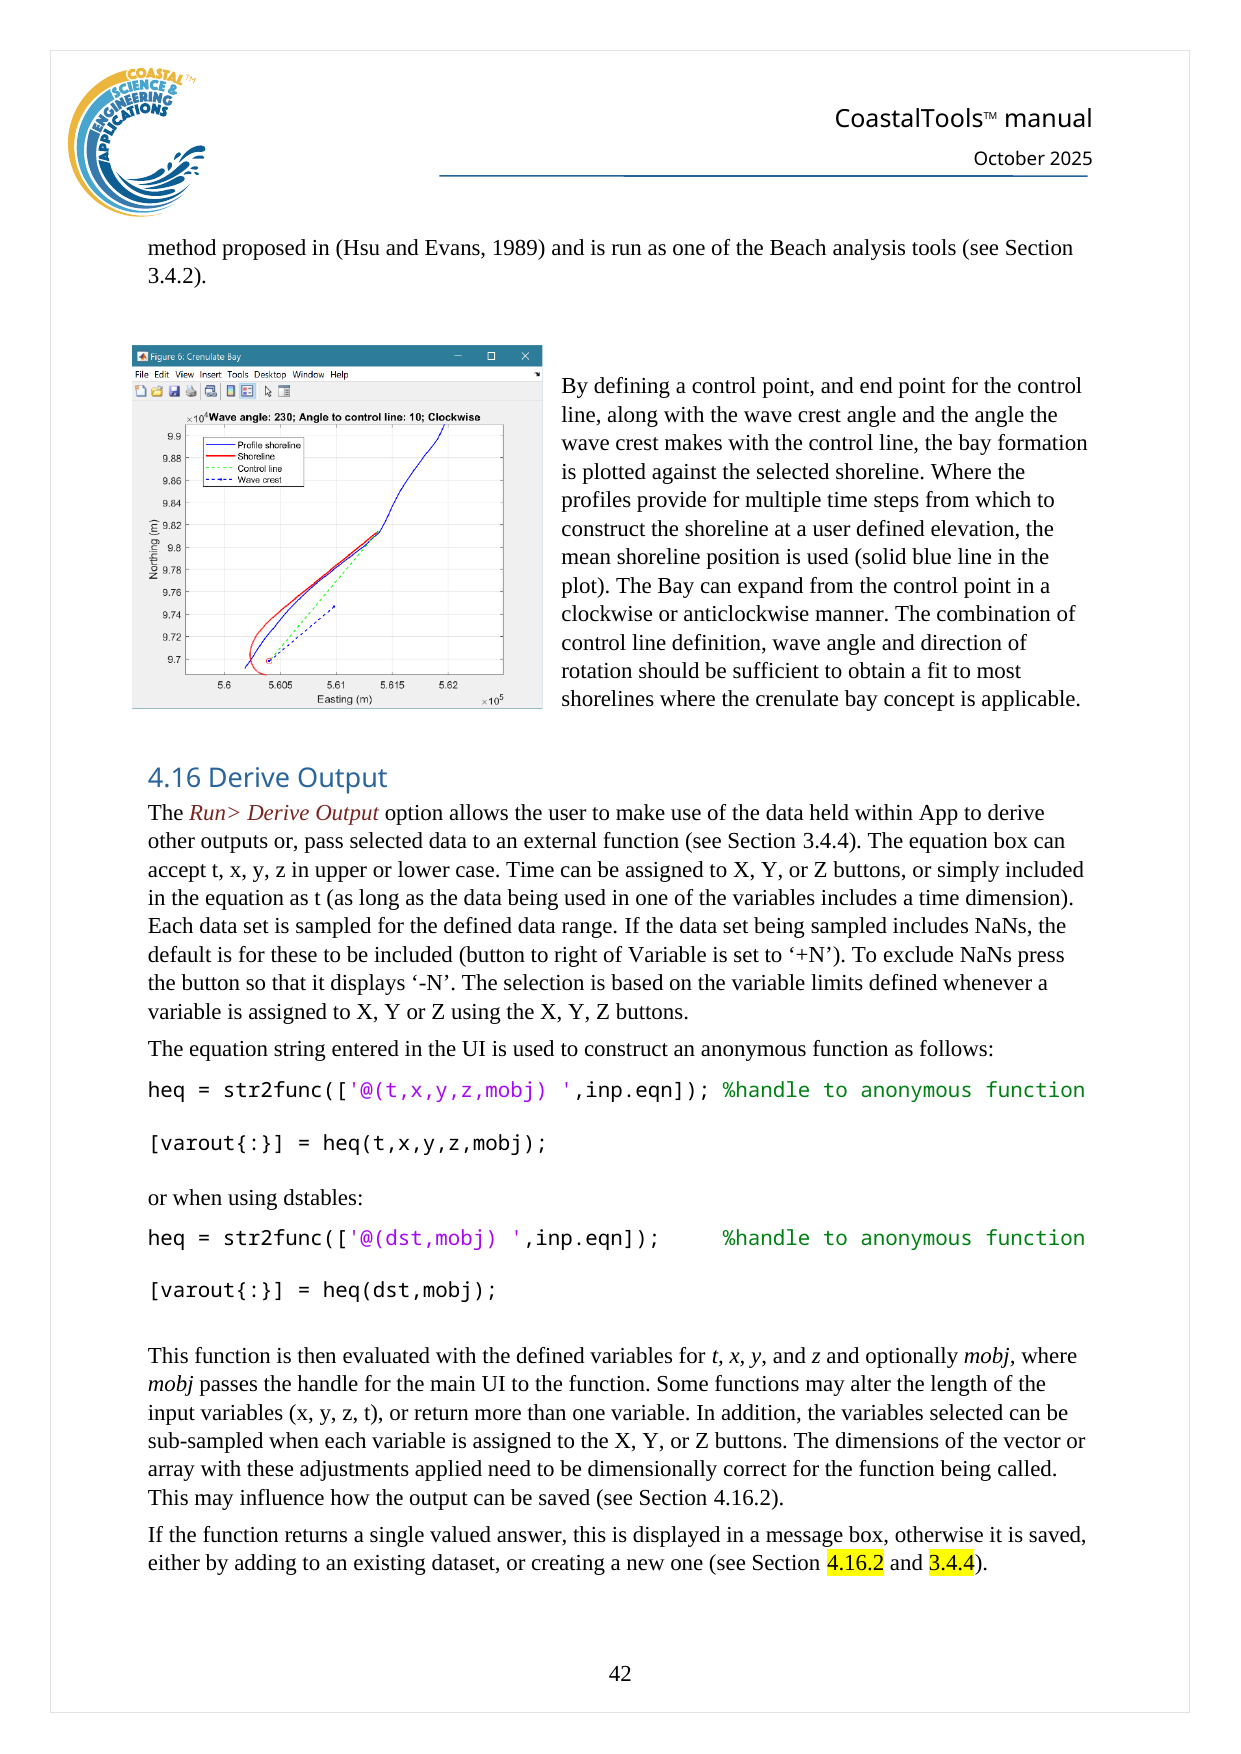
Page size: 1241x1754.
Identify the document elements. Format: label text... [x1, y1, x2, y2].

text or when using dstables: [148, 1184, 1093, 1211]
picture [132, 345, 543, 709]
text This function is then evaluated with the defined variables for t, x, y, and z and optionally mobj, where mobj passes the handle for the main UI to the function. Some functions may alter the length of the input variables (x, y, z, t), or return more than one variable. In addition, the variables selected can be sub-sampled when each variable is assigned to the X, Y, or Z buttons. The dimensions of the vector or array with these adjustments applied need to be dimensionally correct for the function being called. This may influence how the output can be saved (see Section 4.16.2). [148, 1342, 1093, 1510]
text The Run> Derive Output option allows the user to make use of the data held within App to derive other outputs or, pass selected data to an external function (see Section 3.4.4). The equation box can accept t, x, y, z in upper or lower case. Time can be assigned to X, Y, or Z buttons, or simply included in the equation as t (as long as the data being used in one of the variables includes a time dimension). Each data set is sampled for the defined data range. If the data set being sampled includes NaNs, the default is for these to be included (button to right of Variable is set to ‘+N’). To exclude NaNs press the button so that it displays ‘-N’. The selection is based on the variable limits defined whenever a variable is assigned to X, Y or Z using the X, Y, Z buttons. [148, 799, 1093, 1024]
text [148, 234, 1093, 289]
text heq = str2func(['@(dst,mobj) ',inp.eqn]); %handle to anonymous function [148, 1223, 1093, 1252]
text The equation string entered in the UI is used to construct an anonymous function as follows: [148, 1034, 1093, 1061]
text heq = str2func(['@(t,x,y,z,mobj) ',inp.eqn]); %handle to anonymous function [148, 1076, 1093, 1104]
text If the function returns a single valued answer, this is displayed in a message box, otherwise it is saved, either by adding to an existing dataset, or creating a new one (see Section 4.16.2 and 3.4.4). [148, 1521, 1093, 1576]
subtitle Derive Output [148, 759, 1093, 796]
text [varout{:}] = heq(t,x,y,z,mobj); [148, 1128, 1093, 1156]
text [varout{:}] = heq(dst,mobj); [148, 1275, 1093, 1304]
